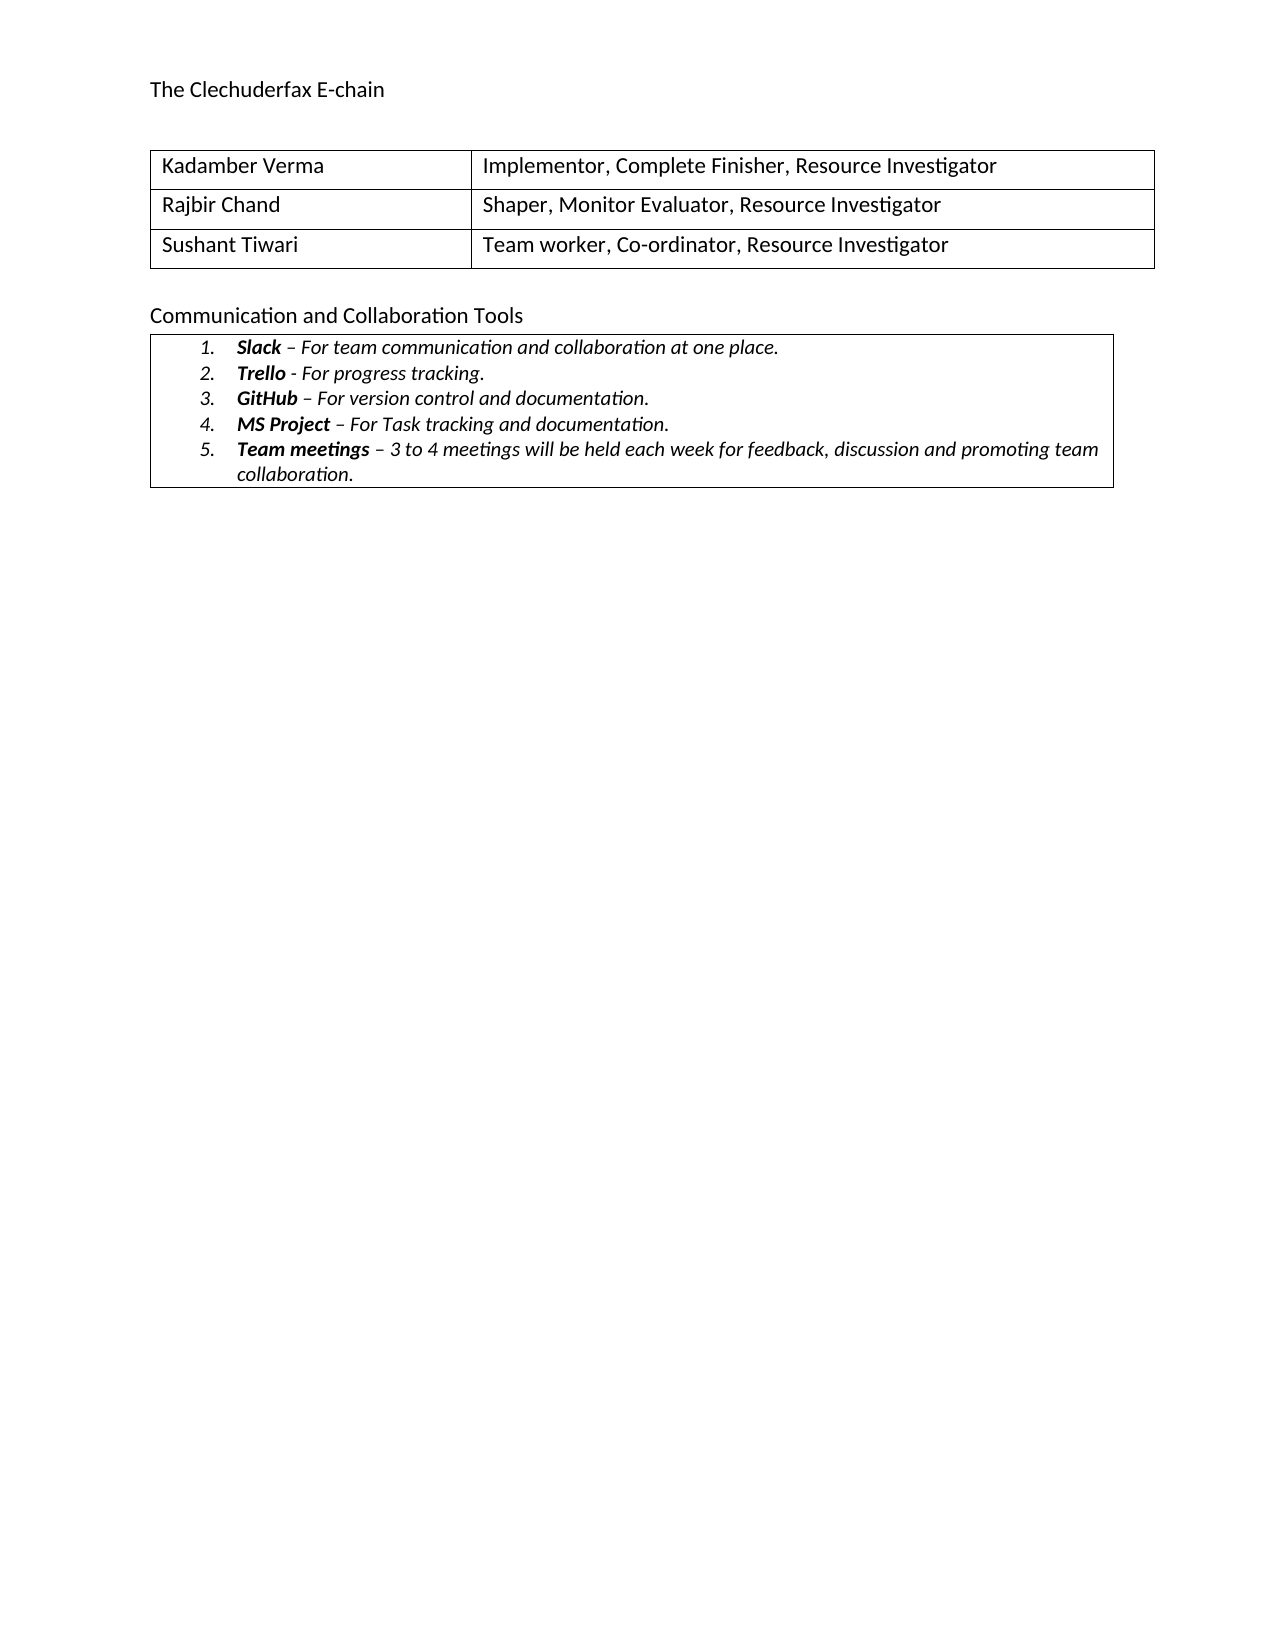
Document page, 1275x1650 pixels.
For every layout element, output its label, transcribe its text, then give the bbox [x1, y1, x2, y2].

table_cell Sushant Tiwari [151, 230, 471, 268]
table_cell Kadamber Verma [151, 151, 471, 189]
table_cell Shaper, Monitor Evaluator, Resource Investigator [472, 190, 1154, 229]
table_cell Implementor, Complete Finisher, Resource Investigator [472, 151, 1154, 189]
text Communication and Collaboration Tools [150, 301, 1125, 329]
table_cell Rajbir Chand [151, 190, 471, 229]
table_header Slack – For team communication and collaboration at one place. Trello - For progress tracking. GitHub – For version control and documentation. MS Project – For Task tracking and documentation. Team meetings – 3 to 4 meetings will be held each week for feedback, discussion and promoting team collaboration. [151, 335, 1113, 487]
table_cell Team worker, Co-ordinator, Resource Investigator [472, 230, 1154, 268]
